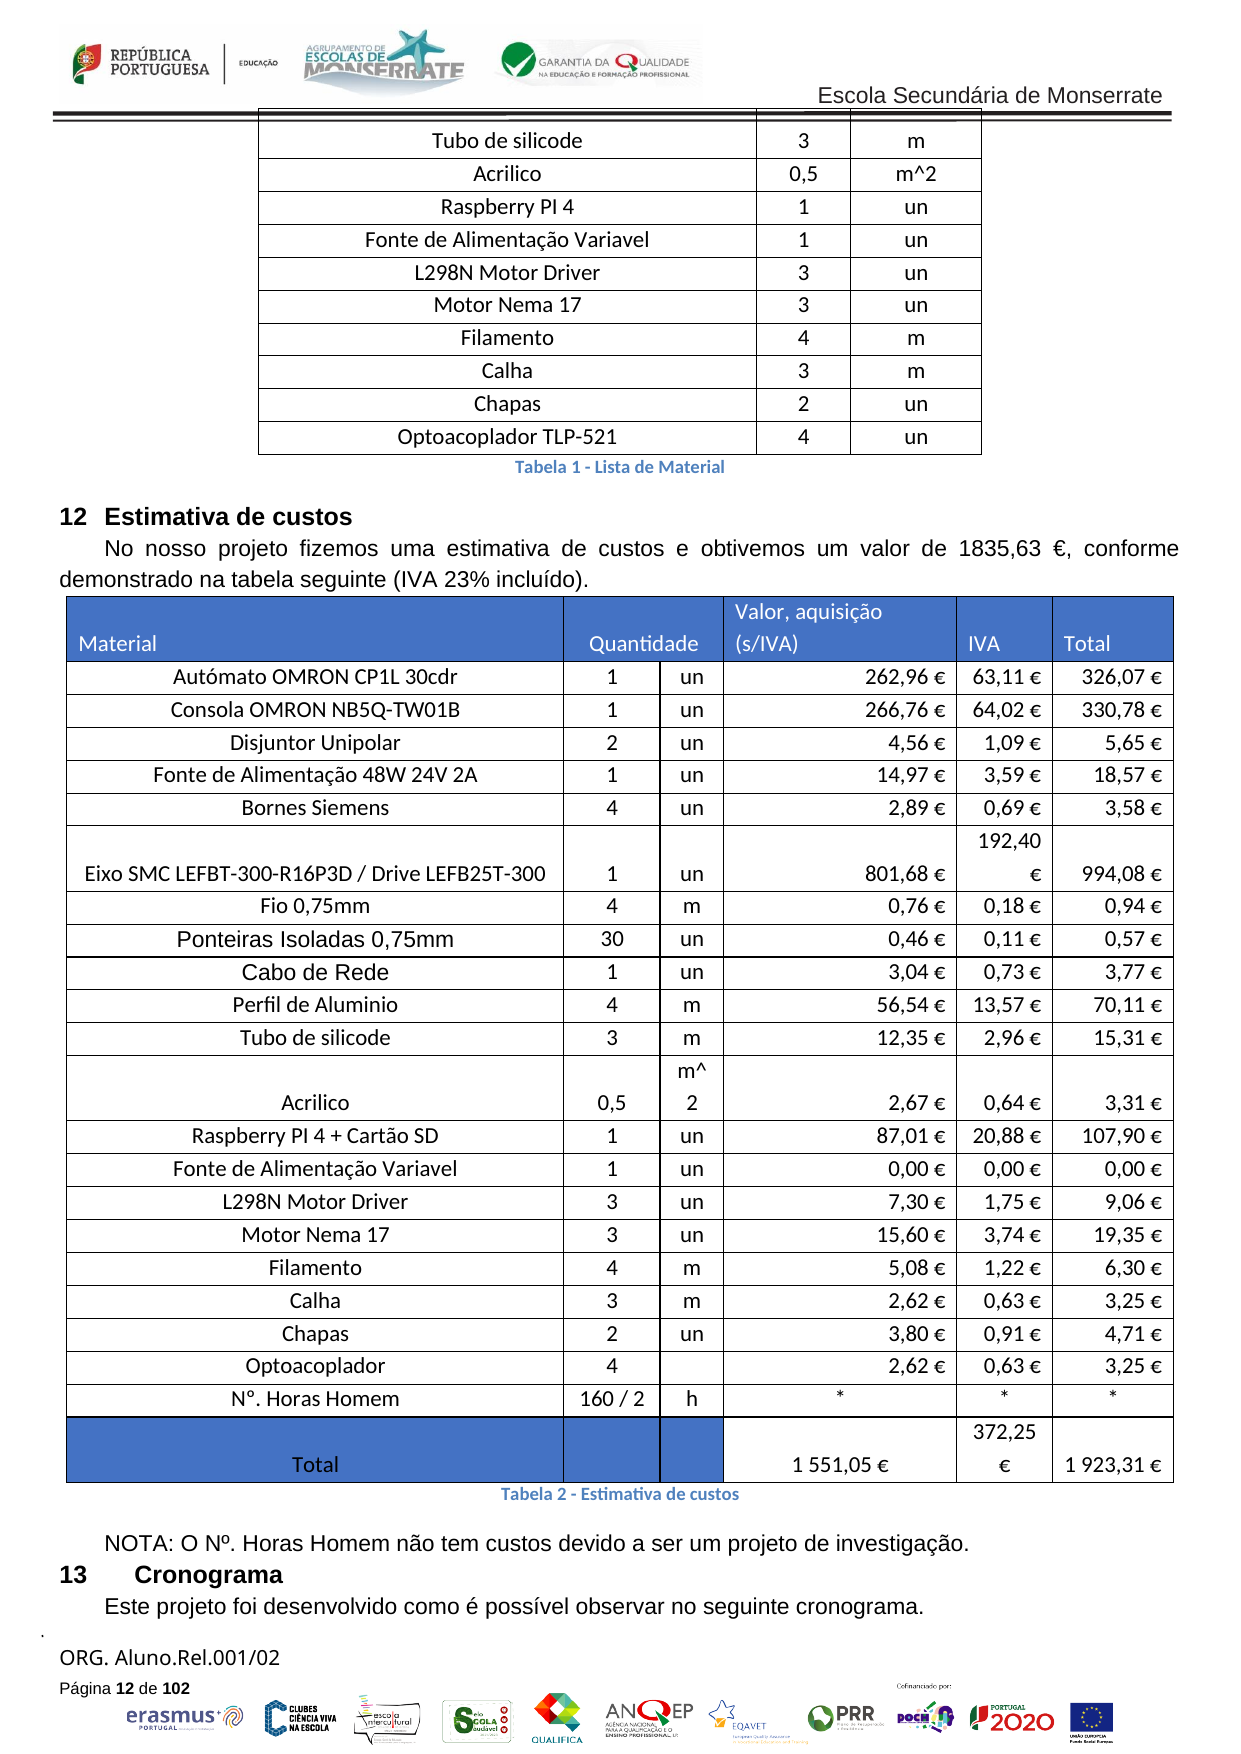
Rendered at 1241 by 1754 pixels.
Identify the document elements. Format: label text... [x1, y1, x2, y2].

table_cell un [661, 1319, 723, 1351]
subtitle Cronograma [59, 1560, 962, 1589]
table_cell Fonte de Alimentação 48W 24V 2A [67, 761, 563, 792]
table_cell Tubo de silicode [259, 109, 756, 158]
table_cell m^2 [851, 159, 981, 191]
table_cell 3,25 € [1053, 1286, 1173, 1318]
table_cell 1 [564, 826, 659, 891]
table_cell m [661, 892, 723, 923]
table_cell 372,25 € [957, 1418, 1052, 1482]
table_cell 2,96 € [957, 1023, 1052, 1055]
table_cell 3 [757, 258, 850, 289]
table_cell Chapas [259, 389, 756, 421]
table_cell Chapas [67, 1319, 563, 1351]
table_cell 0,00 € [1053, 1154, 1173, 1186]
table_cell 3 [564, 1220, 659, 1252]
table_cell 0,63 € [957, 1352, 1052, 1383]
table_cell 0,11 € [957, 925, 1052, 956]
table_cell un [661, 794, 723, 825]
text Este projeto foi desenvolvido como é possível observar no seguinte cronograma. [59, 1593, 1181, 1619]
table_cell h [661, 1385, 723, 1416]
table_cell * [957, 1385, 1052, 1416]
table_cell 3,25 € [1053, 1352, 1173, 1383]
table_cell Optoacoplador TLP-521 [259, 422, 756, 454]
table_cell 1 [564, 1154, 659, 1186]
table_header Total [1053, 597, 1173, 661]
table_cell 0,00 € [957, 1154, 1052, 1186]
table_cell Autómato OMRON CP1L 30cdr [67, 662, 563, 694]
table_cell m [661, 1286, 723, 1318]
table_cell 18,57 € [1053, 761, 1173, 792]
table_cell 1 [564, 761, 659, 792]
table_cell Filamento [67, 1253, 563, 1285]
table_cell [661, 1352, 723, 1383]
table_cell 1,09 € [957, 728, 1052, 759]
table_cell 192,40 € [957, 826, 1052, 891]
table_cell [564, 1418, 659, 1482]
table_cell un [661, 1121, 723, 1153]
table_cell Nº. Horas Homem [67, 1385, 563, 1416]
table_cell un [661, 728, 723, 759]
table_cell un [851, 192, 981, 224]
table_cell 5,08 € [724, 1253, 956, 1285]
table_cell Fonte de Alimentação Variavel [67, 1154, 563, 1186]
table_cell Motor Nema 17 [259, 291, 756, 322]
table_cell Disjuntor Unipolar [67, 728, 563, 759]
table_cell 1,22 € [957, 1253, 1052, 1285]
table_cell 70,11 € [1053, 990, 1173, 1022]
table_cell 3,04 € [724, 958, 956, 989]
table_cell 56,54 € [724, 990, 956, 1022]
table_cell m [661, 1253, 723, 1285]
table_cell un [661, 761, 723, 792]
table_cell 0,5 [564, 1056, 659, 1120]
table_cell 3,80 € [724, 1319, 956, 1351]
table_cell 3 [757, 109, 850, 158]
table_cell m [851, 324, 981, 355]
table_cell 0,57 € [1053, 925, 1173, 956]
table_cell Cabo de Rede [67, 958, 563, 989]
table_cell 4 [564, 1352, 659, 1383]
table_cell 4 [757, 422, 850, 454]
table_cell 6,30 € [1053, 1253, 1173, 1285]
table_cell m [851, 109, 981, 158]
table_cell 2 [757, 389, 850, 421]
table_cell 1 [564, 662, 659, 694]
table_cell 1,75 € [957, 1187, 1052, 1219]
table_cell m [661, 990, 723, 1022]
table_cell Total [67, 1418, 563, 1482]
table_cell 0,69 € [957, 794, 1052, 825]
table_cell 1 [564, 958, 659, 989]
table_cell Raspberry PI 4 + Cartão SD [67, 1121, 563, 1153]
table_cell 3 [757, 291, 850, 322]
table_header IVA [957, 597, 1052, 661]
table_cell m [661, 1023, 723, 1055]
table_cell 3,59 € [957, 761, 1052, 792]
subtitle Estimativa de custos [59, 502, 963, 531]
table_cell 3,77 € [1053, 958, 1173, 989]
table_cell Acrilico [259, 159, 756, 191]
table_cell un [661, 1154, 723, 1186]
table_header Material [67, 597, 563, 661]
table_cell Perfil de Aluminio [67, 990, 563, 1022]
table_cell un [851, 291, 981, 322]
table_cell 0,73 € [957, 958, 1052, 989]
table_cell 5,65 € [1053, 728, 1173, 759]
table_cell un [661, 925, 723, 956]
table_cell 15,31 € [1053, 1023, 1173, 1055]
table_cell 20,88 € [957, 1121, 1052, 1153]
table_cell un [661, 1187, 723, 1219]
table_cell 262,96 € [724, 662, 956, 694]
table_cell 0,91 € [957, 1319, 1052, 1351]
table_cell 1 [564, 695, 659, 727]
table_cell 13,57 € [957, 990, 1052, 1022]
table_cell un [851, 225, 981, 257]
table_cell 87,01 € [724, 1121, 956, 1153]
table_cell 0,18 € [957, 892, 1052, 923]
table_cell 64,02 € [957, 695, 1052, 727]
table_cell * [1053, 1385, 1173, 1416]
table_cell 160 / 2 [564, 1385, 659, 1416]
table_cell 63,11 € [957, 662, 1052, 694]
table_cell 7,30 € [724, 1187, 956, 1219]
table_cell un [661, 826, 723, 891]
table_cell 3 [564, 1023, 659, 1055]
table_cell 2 [564, 1319, 659, 1351]
table_cell Acrilico [67, 1056, 563, 1120]
table_cell 4 [564, 892, 659, 923]
table_cell un [851, 389, 981, 421]
table_cell 801,68 € [724, 826, 956, 891]
table_cell 0,00 € [724, 1154, 956, 1186]
table_cell Ponteiras Isoladas 0,75mm [67, 925, 563, 956]
table_cell 4,56 € [724, 728, 956, 759]
table_cell Consola OMRON NB5Q-TW01B [67, 695, 563, 727]
table_cell Fio 0,75mm [67, 892, 563, 923]
table_header Quantidade [564, 597, 723, 661]
table_cell un [661, 1220, 723, 1252]
table_cell 0,46 € [724, 925, 956, 956]
table_cell Calha [67, 1286, 563, 1318]
table_cell * [724, 1385, 956, 1416]
picture [59, 24, 703, 104]
table_cell 1 [757, 225, 850, 257]
table_cell 4 [564, 794, 659, 825]
table_cell [661, 1418, 723, 1482]
table_cell m [851, 356, 981, 388]
table_cell 30 [564, 925, 659, 956]
table_cell 3,74 € [957, 1220, 1052, 1252]
table_cell 2,62 € [724, 1286, 956, 1318]
table_cell m^2 [661, 1056, 723, 1120]
table_cell un [661, 695, 723, 727]
text NOTA: O Nº. Horas Homem não tem custos devido a ser um projeto de investigação. [59, 1530, 1181, 1556]
table_cell 1 551,05 € [724, 1418, 956, 1482]
table_cell 2,62 € [724, 1352, 956, 1383]
table_cell 3 [757, 356, 850, 388]
table_cell 2 [564, 728, 659, 759]
table_cell 330,78 € [1053, 695, 1173, 727]
table_cell 1 [757, 192, 850, 224]
table_cell 15,60 € [724, 1220, 956, 1252]
table_cell 1 923,31 € [1053, 1418, 1173, 1482]
table_cell 3 [564, 1187, 659, 1219]
table_cell 4 [564, 990, 659, 1022]
table_cell 1 [564, 1121, 659, 1153]
table_cell 19,35 € [1053, 1220, 1173, 1252]
table_cell Filamento [259, 324, 756, 355]
table_cell 4,71 € [1053, 1319, 1173, 1351]
table_cell L298N Motor Driver [259, 258, 756, 289]
table_cell Fonte de Alimentação Variavel [259, 225, 756, 257]
text No nosso projeto fizemos uma estimativa de custos e obtivemos um valor de 1835,63 €, conforme demonstrado na tabela seguinte (IVA 23% incluído). [59, 535, 1181, 592]
table_cell Optoacoplador [67, 1352, 563, 1383]
table_cell Motor Nema 17 [67, 1220, 563, 1252]
table_cell Raspberry PI 4 [259, 192, 756, 224]
table_cell 0,76 € [724, 892, 956, 923]
table_cell 3,58 € [1053, 794, 1173, 825]
table_cell 12,35 € [724, 1023, 956, 1055]
table_header Valor, aquisição (s/IVA) [724, 597, 956, 661]
table_cell L298N Motor Driver [67, 1187, 563, 1219]
table_cell 0,64 € [957, 1056, 1052, 1120]
table_cell 4 [564, 1253, 659, 1285]
table_cell 2,89 € [724, 794, 956, 825]
table_cell 2,67 € [724, 1056, 956, 1120]
table_cell 326,07 € [1053, 662, 1173, 694]
table_cell 994,08 € [1053, 826, 1173, 891]
table_cell 107,90 € [1053, 1121, 1173, 1153]
table_cell 4 [757, 324, 850, 355]
table_cell 3,31 € [1053, 1056, 1173, 1120]
table_cell un [851, 422, 981, 454]
table_cell Eixo SMC LEFBT-300-R16P3D / Drive LEFB25T-300 [67, 826, 563, 891]
table_cell 266,76 € [724, 695, 956, 727]
table_cell un [661, 662, 723, 694]
table_cell un [661, 958, 723, 989]
table_cell 9,06 € [1053, 1187, 1173, 1219]
table_cell Calha [259, 356, 756, 388]
table_cell un [851, 258, 981, 289]
table_cell 0,5 [757, 159, 850, 191]
table_cell 3 [564, 1286, 659, 1318]
table_cell 0,94 € [1053, 892, 1173, 923]
picture [127, 1679, 1113, 1754]
table_cell Bornes Siemens [67, 794, 563, 825]
table_cell 14,97 € [724, 761, 956, 792]
table_cell Tubo de silicode [67, 1023, 563, 1055]
table_cell 0,63 € [957, 1286, 1052, 1318]
